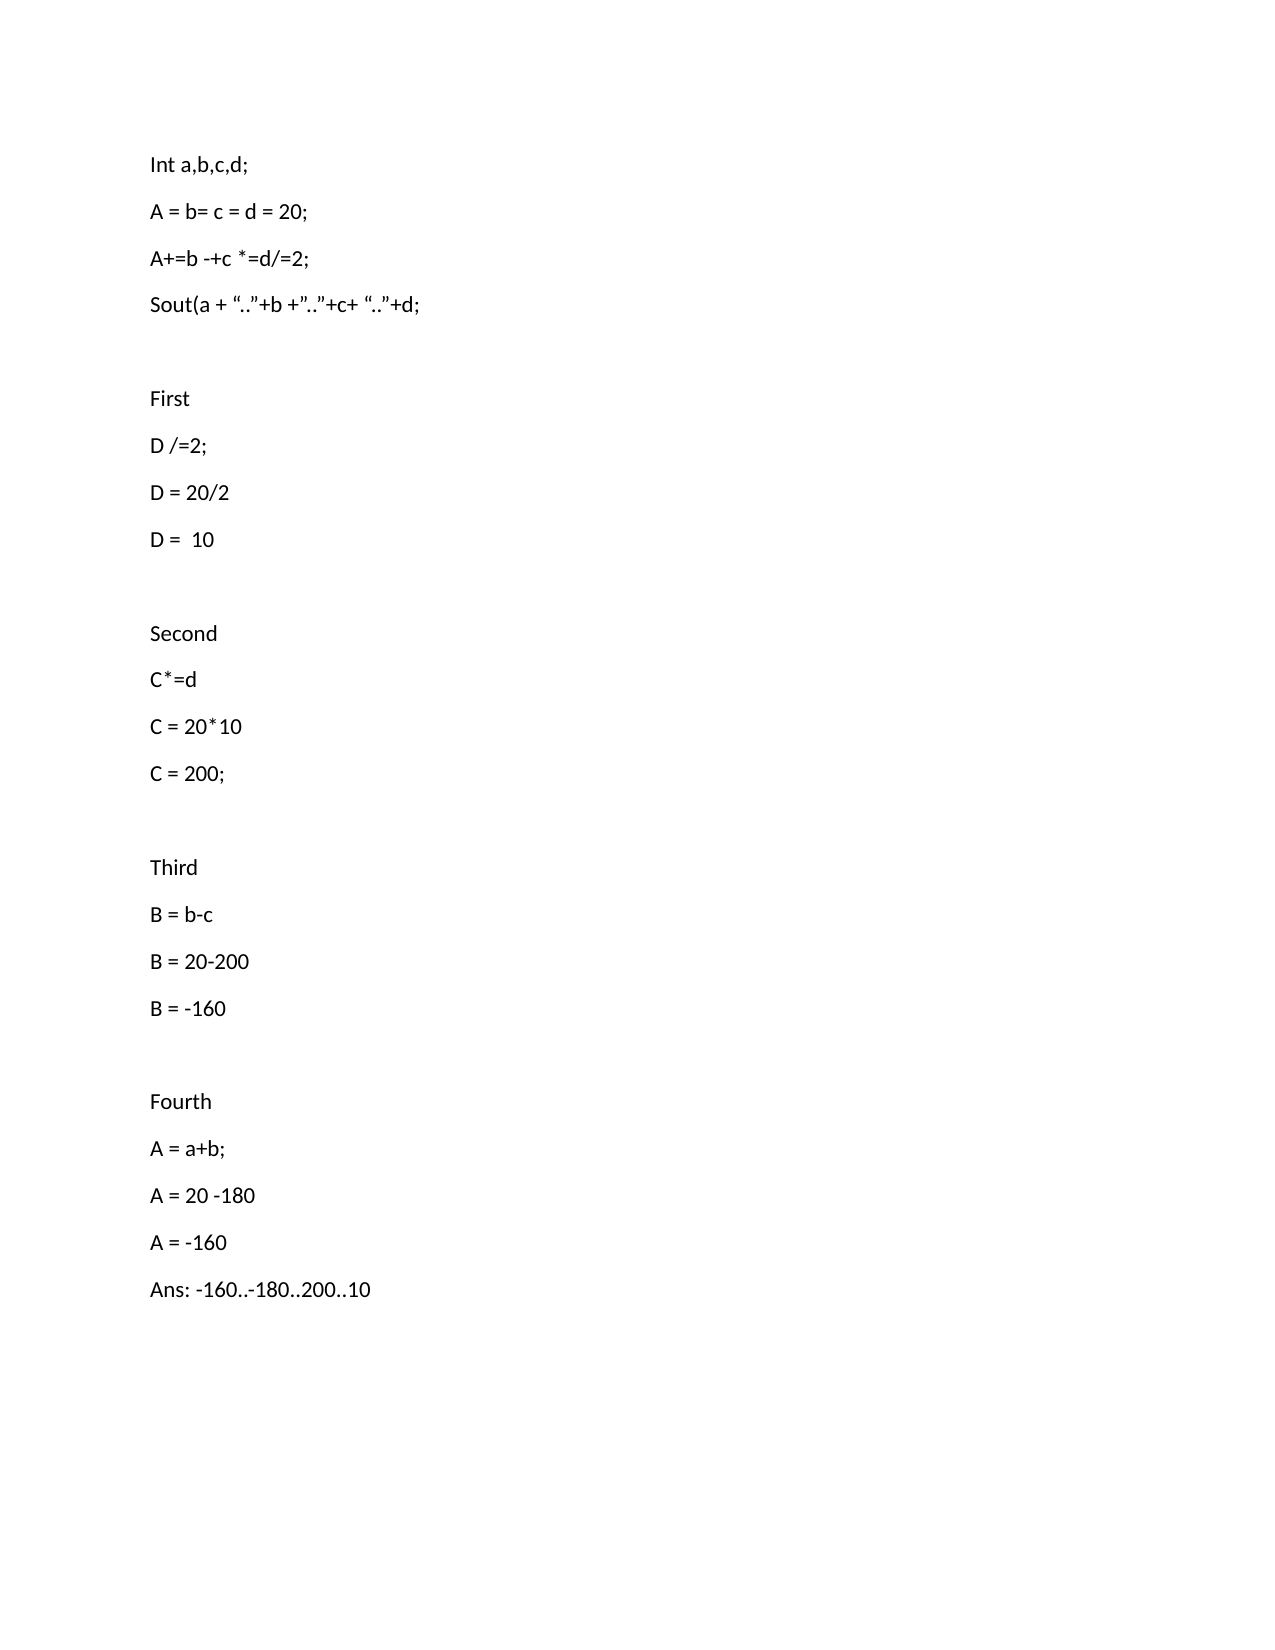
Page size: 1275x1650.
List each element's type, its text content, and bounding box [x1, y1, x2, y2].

text Sout(a + “..”+b +”..”+c+ “..”+d; [150, 291, 1125, 319]
text B = -160 [150, 994, 1125, 1022]
text B = 20-200 [150, 947, 1125, 975]
text First [150, 384, 1125, 412]
text D /=2; [150, 431, 1125, 459]
text B = b-c [150, 900, 1125, 928]
text Ans: -160..-180..200..10 [150, 1275, 1125, 1303]
text A = a+b; [150, 1134, 1125, 1162]
text A+=b -+c *=d/=2; [150, 244, 1125, 272]
text A = -160 [150, 1228, 1125, 1256]
text Int a,b,c,d; [150, 150, 1125, 178]
text D = 10 [150, 525, 1125, 553]
text C*=d [150, 666, 1125, 694]
text Second [150, 619, 1125, 647]
text D = 20/2 [150, 478, 1125, 506]
text A = b= c = d = 20; [150, 197, 1125, 225]
text C = 200; [150, 759, 1125, 787]
text Third [150, 853, 1125, 881]
text C = 20*10 [150, 712, 1125, 741]
text A = 20 -180 [150, 1181, 1125, 1209]
text Fourth [150, 1087, 1125, 1116]
